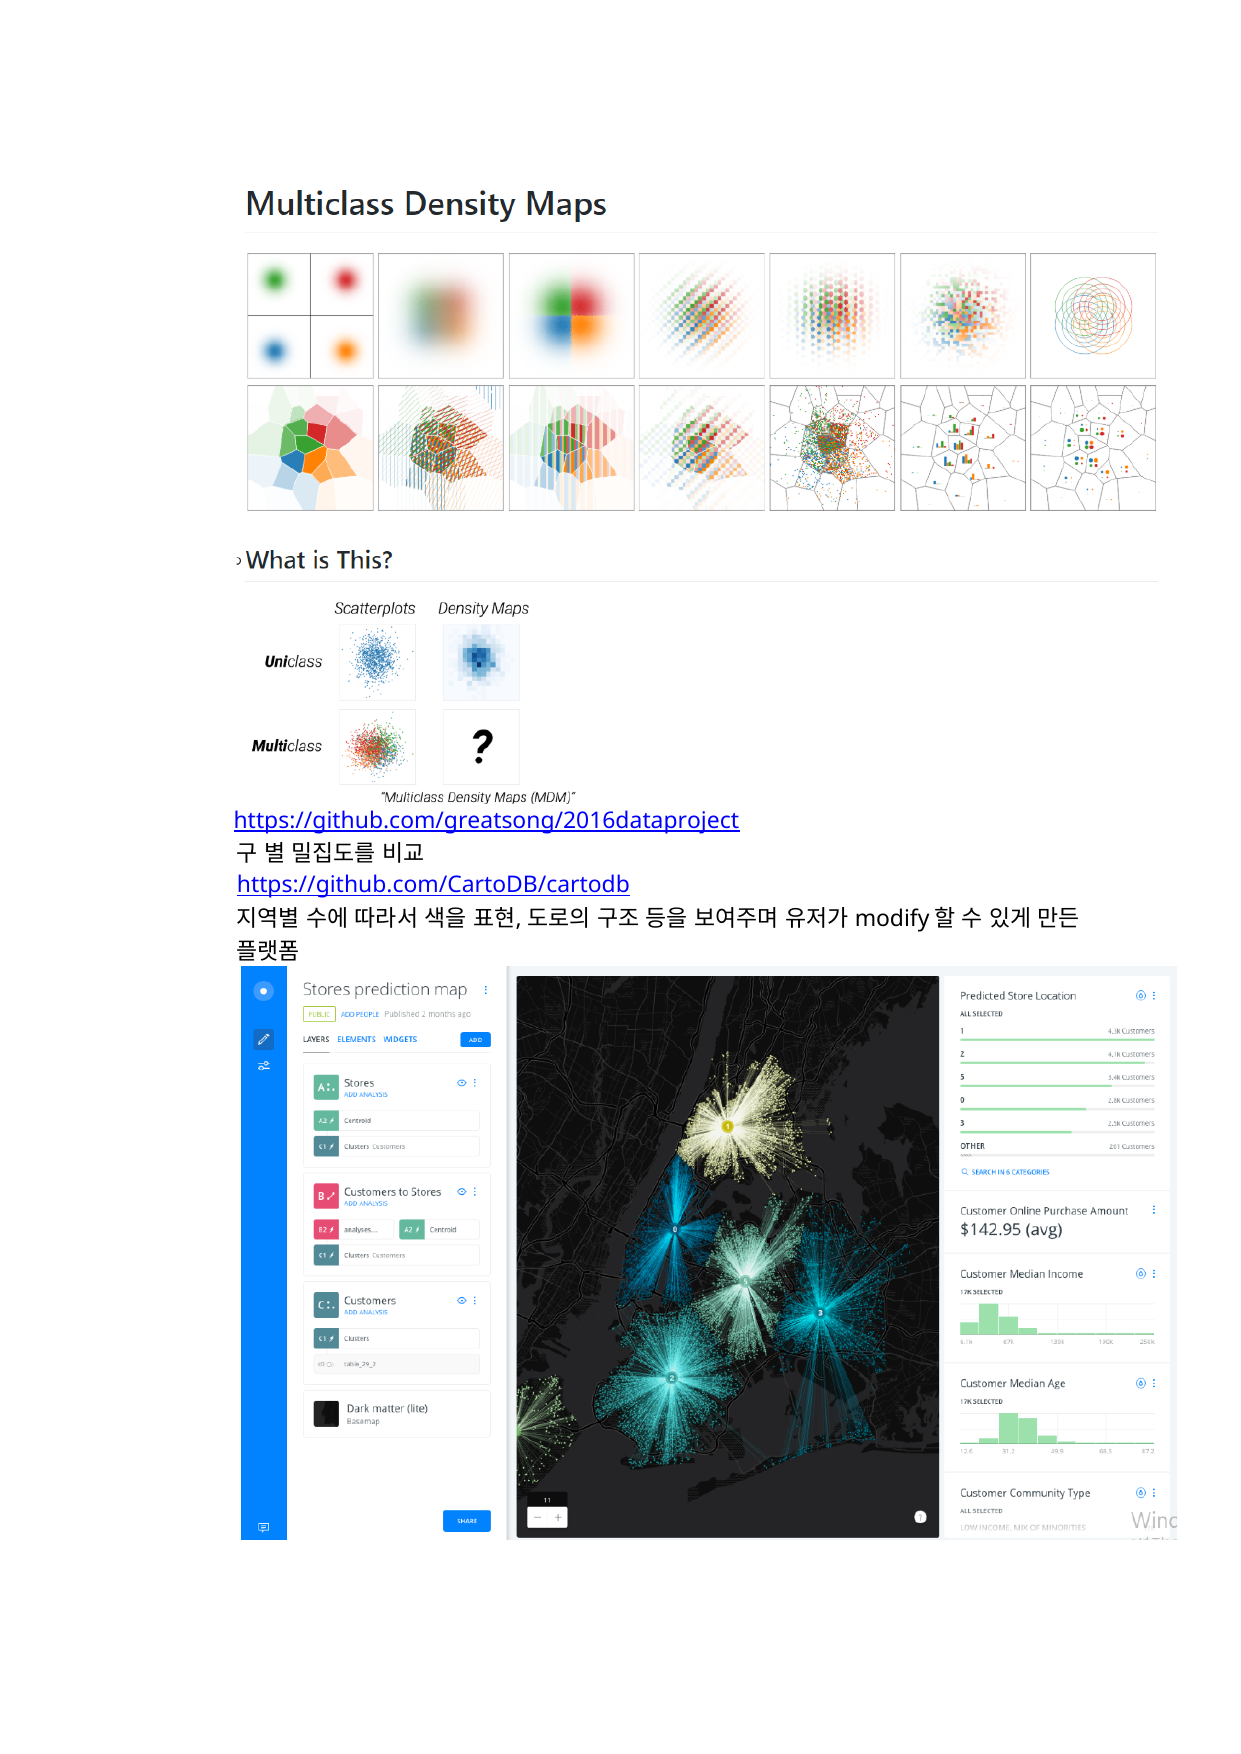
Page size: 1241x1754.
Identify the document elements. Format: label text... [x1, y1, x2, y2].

list https://github.com/CartoDB/cartodb [237, 868, 1090, 899]
list 지역별 수에 따라서 색을 표현, 도로의 구조 등을 보여주며 유저가 modify할 수 있게 만든 플랫폼 [237, 899, 1090, 966]
picture [236, 177, 1178, 804]
list 구 별 밀집도를 비교 [237, 835, 1090, 868]
picture [236, 966, 1178, 1540]
text https://github.com/greatsong/2016dataproject [192, 804, 1090, 835]
